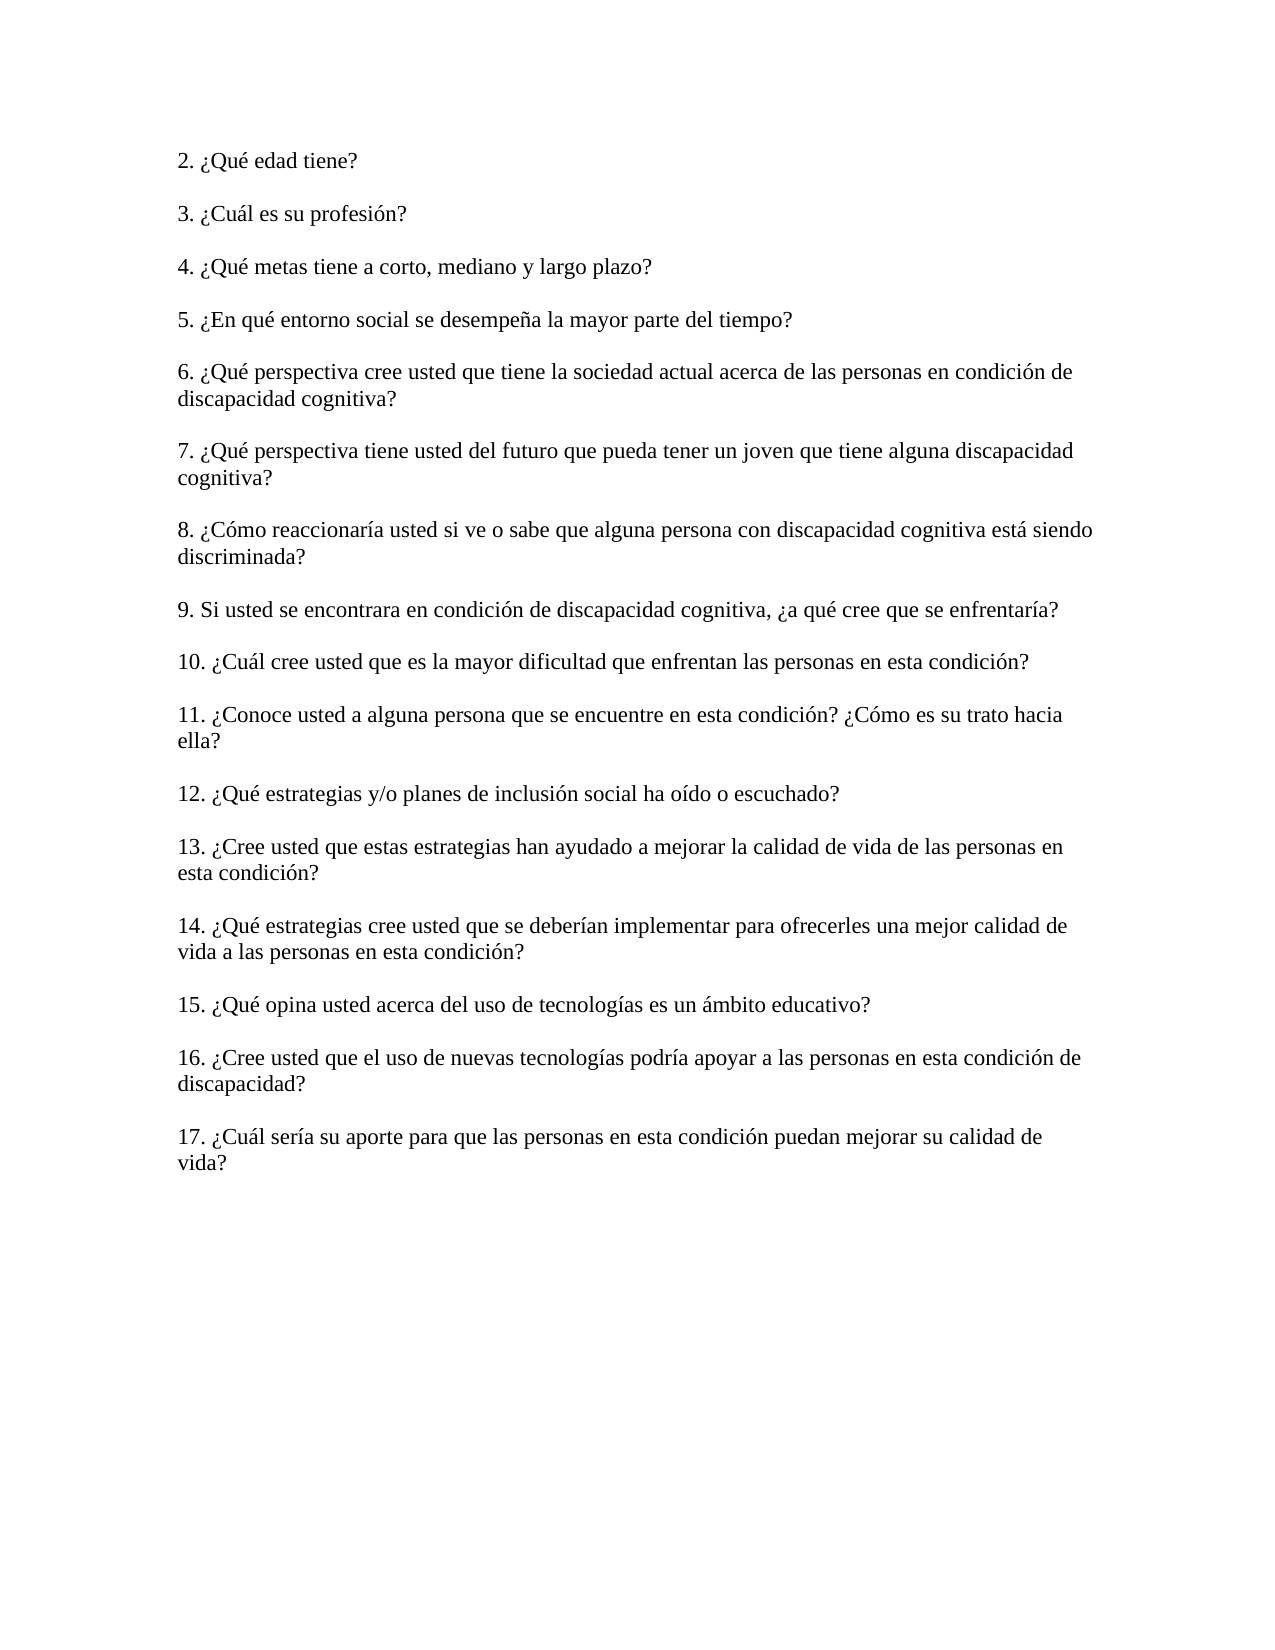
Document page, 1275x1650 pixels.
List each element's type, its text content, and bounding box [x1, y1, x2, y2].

text 16. ¿Cree usted que el uso de nuevas tecnologías podría apoyar a las personas en esta condición de discapacidad? [177, 1044, 1098, 1096]
text 11. ¿Conoce usted a alguna persona que se encuentre en esta condición? ¿Cómo es su trato hacia ella? [177, 701, 1098, 754]
text 6. ¿Qué perspectiva cree usted que tiene la sociedad actual acerca de las personas en condición de discapacidad cognitiva? [177, 358, 1098, 411]
text 12. ¿Qué estrategias y/o planes de inclusión social ha oído o escuchado? [177, 780, 1098, 806]
text 17. ¿Cuál sería su aporte para que las personas en esta condición puedan mejorar su calidad de vida? [177, 1123, 1098, 1175]
text 10. ¿Cuál cree usted que es la mayor dificultad que enfrentan las personas en esta condición? [177, 648, 1098, 675]
text 3. ¿Cuál es su profesión? [177, 200, 1098, 227]
text 15. ¿Qué opina usted acerca del uso de tecnologías es un ámbito educativo? [177, 991, 1098, 1017]
text 4. ¿Qué metas tiene a corto, mediano y largo plazo? [177, 253, 1098, 279]
text 8. ¿Cómo reaccionaría usted si ve o sabe que alguna persona con discapacidad cognitiva está siendo discriminada? [177, 517, 1098, 569]
text 13. ¿Cree usted que estas estrategias han ayudado a mejorar la calidad de vida de las personas en esta condición? [177, 833, 1098, 886]
text 9. Si usted se encontrara en condición de discapacidad cognitiva, ¿a qué cree que se enfrentaría? [177, 596, 1098, 622]
text 7. ¿Qué perspectiva tiene usted del futuro que pueda tener un joven que tiene alguna discapacidad cognitiva? [177, 437, 1098, 490]
text 5. ¿En qué entorno social se desempeña la mayor parte del tiempo? [177, 306, 1098, 332]
text 14. ¿Qué estrategias cree usted que se deberían implementar para ofrecerles una mejor calidad de vida a las personas en esta condición? [177, 912, 1098, 964]
text 2. ¿Qué edad tiene? [177, 148, 1098, 174]
